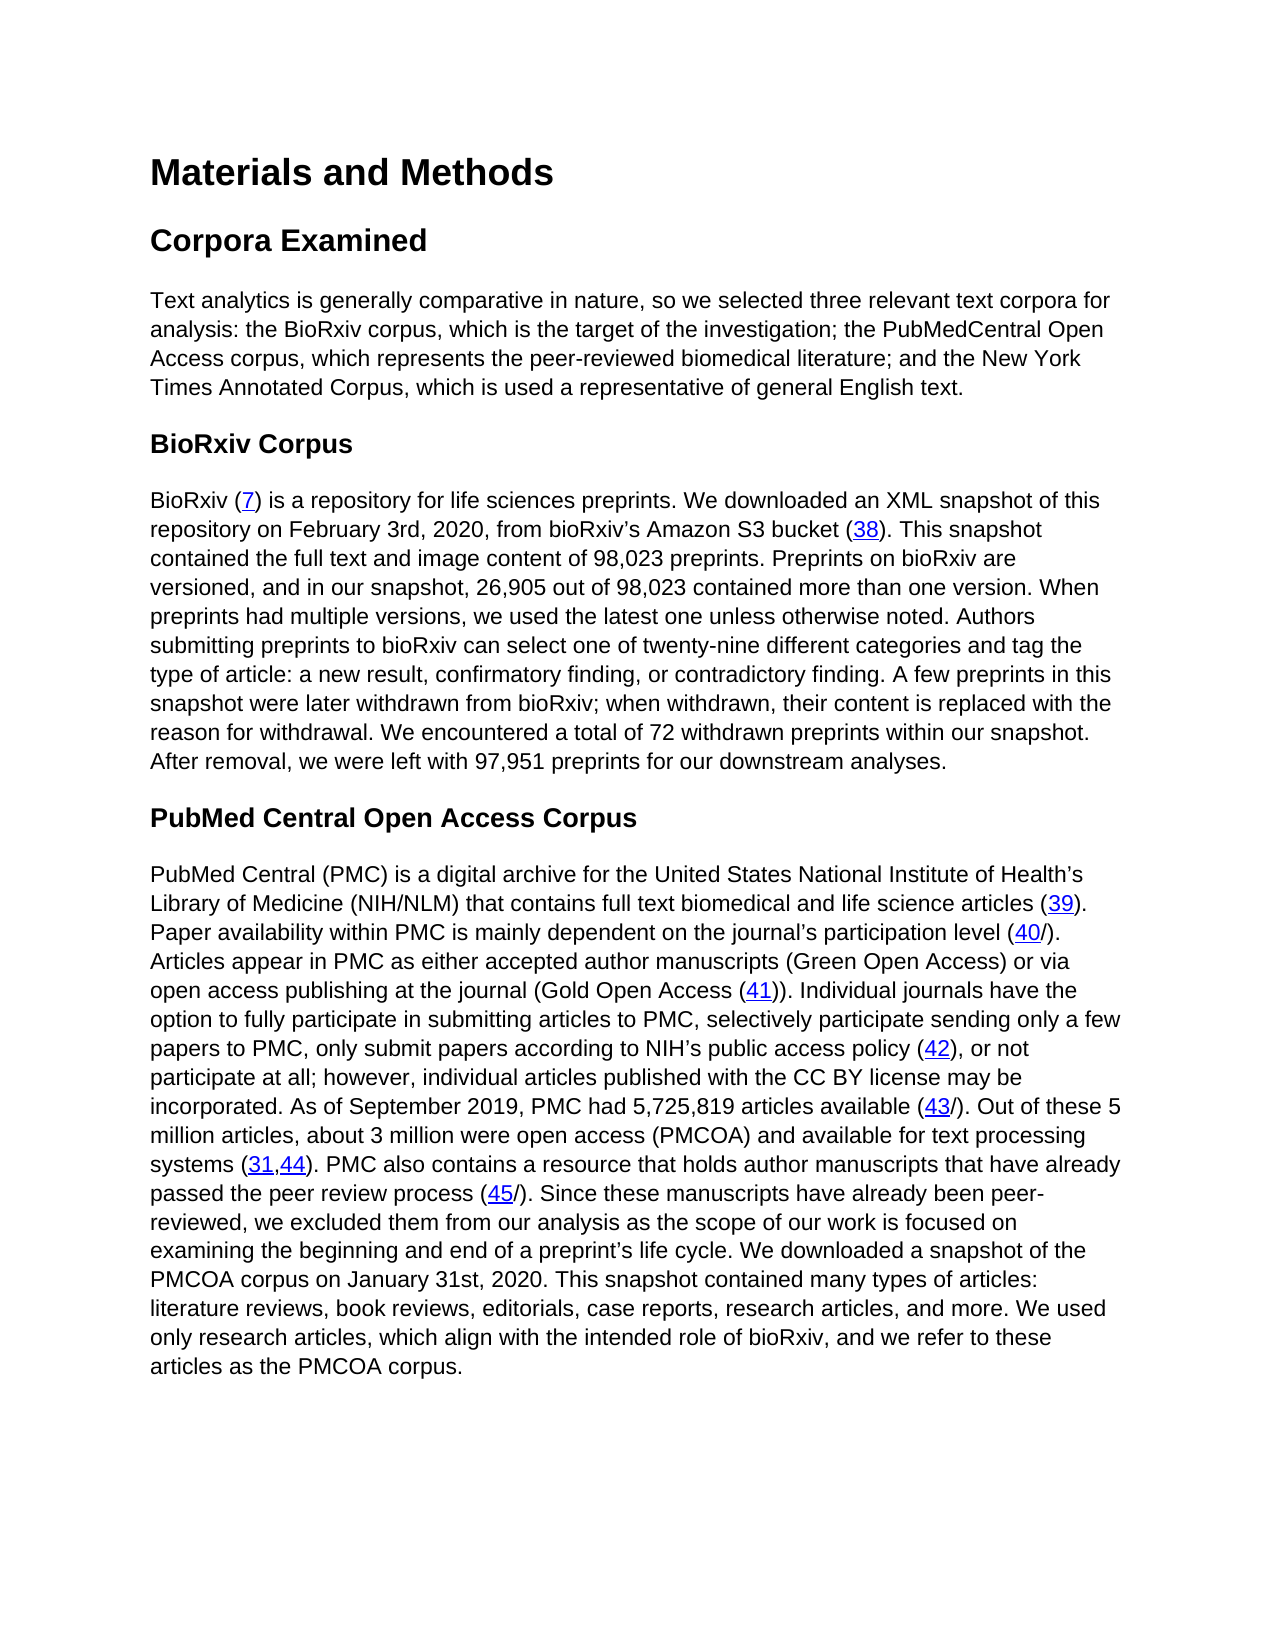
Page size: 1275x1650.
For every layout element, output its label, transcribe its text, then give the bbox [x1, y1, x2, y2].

text PubMed Central (PMC) is a digital archive for the United States National Institute of Health’s Library of Medicine (NIH/NLM) that contains full text biomedical and life science articles (39). Paper availability within PMC is mainly dependent on the journal’s participation level (40/). Articles appear in PMC as either accepted author manuscripts (Green Open Access) or via open access publishing at the journal (Gold Open Access (41)). Individual journals have the option to fully participate in submitting articles to PMC, selectively participate sending only a few papers to PMC, only submit papers according to NIH’s public access policy (42), or not participate at all; however, individual articles published with the CC BY license may be incorporated. As of September 2019, PMC had 5,725,819 articles available (43/). Out of these 5 million articles, about 3 million were open access (PMCOA) and available for text processing systems (31,44). PMC also contains a resource that holds author manuscripts that have already passed the peer review process (45/). Since these manuscripts have already been peer-reviewed, we excluded them from our analysis as the scope of our work is focused on examining the beginning and end of a preprint’s life cycle. We downloaded a snapshot of the PMCOA corpus on January 31st, 2020. This snapshot contained many types of articles: literature reviews, book reviews, editorials, case reports, research articles, and more. We used only research articles, which align with the intended role of bioRxiv, and we refer to these articles as the PMCOA corpus. [150, 861, 1125, 1380]
text Text analytics is generally comparative in nature, so we selected three relevant text corpora for analysis: the BioRxiv corpus, which is the target of the investigation; the PubMedCentral Open Access corpus, which represents the peer-reviewed biomedical literature; and the New York Times Annotated Corpus, which is used a representative of general English text. [150, 287, 1125, 400]
text BioRxiv (7) is a repository for life sciences preprints. We downloaded an XML snapshot of this repository on February 3rd, 2020, from bioRxiv’s Amazon S3 bucket (38). This snapshot contained the full text and image content of 98,023 preprints. Preprints on bioRxiv are versioned, and in our snapshot, 26,905 out of 98,023 contained more than one version. When preprints had multiple versions, we used the latest one unless otherwise noted. Authors submitting preprints to bioRxiv can select one of twenty-nine different categories and tag the type of article: a new result, confirmatory finding, or contradictory finding. A few preprints in this snapshot were later withdrawn from bioRxiv; when withdrawn, their content is replaced with the reason for withdrawal. We encountered a total of 72 withdrawn preprints within our snapshot. After removal, we were left with 97,951 preprints for our downstream analyses. [150, 487, 1125, 774]
subtitle BioRxiv Corpus [150, 428, 1125, 459]
subtitle Materials and Methods [150, 150, 1125, 193]
subtitle Corpora Examined [150, 222, 1125, 258]
subtitle PubMed Central Open Access Corpus [150, 802, 1125, 833]
